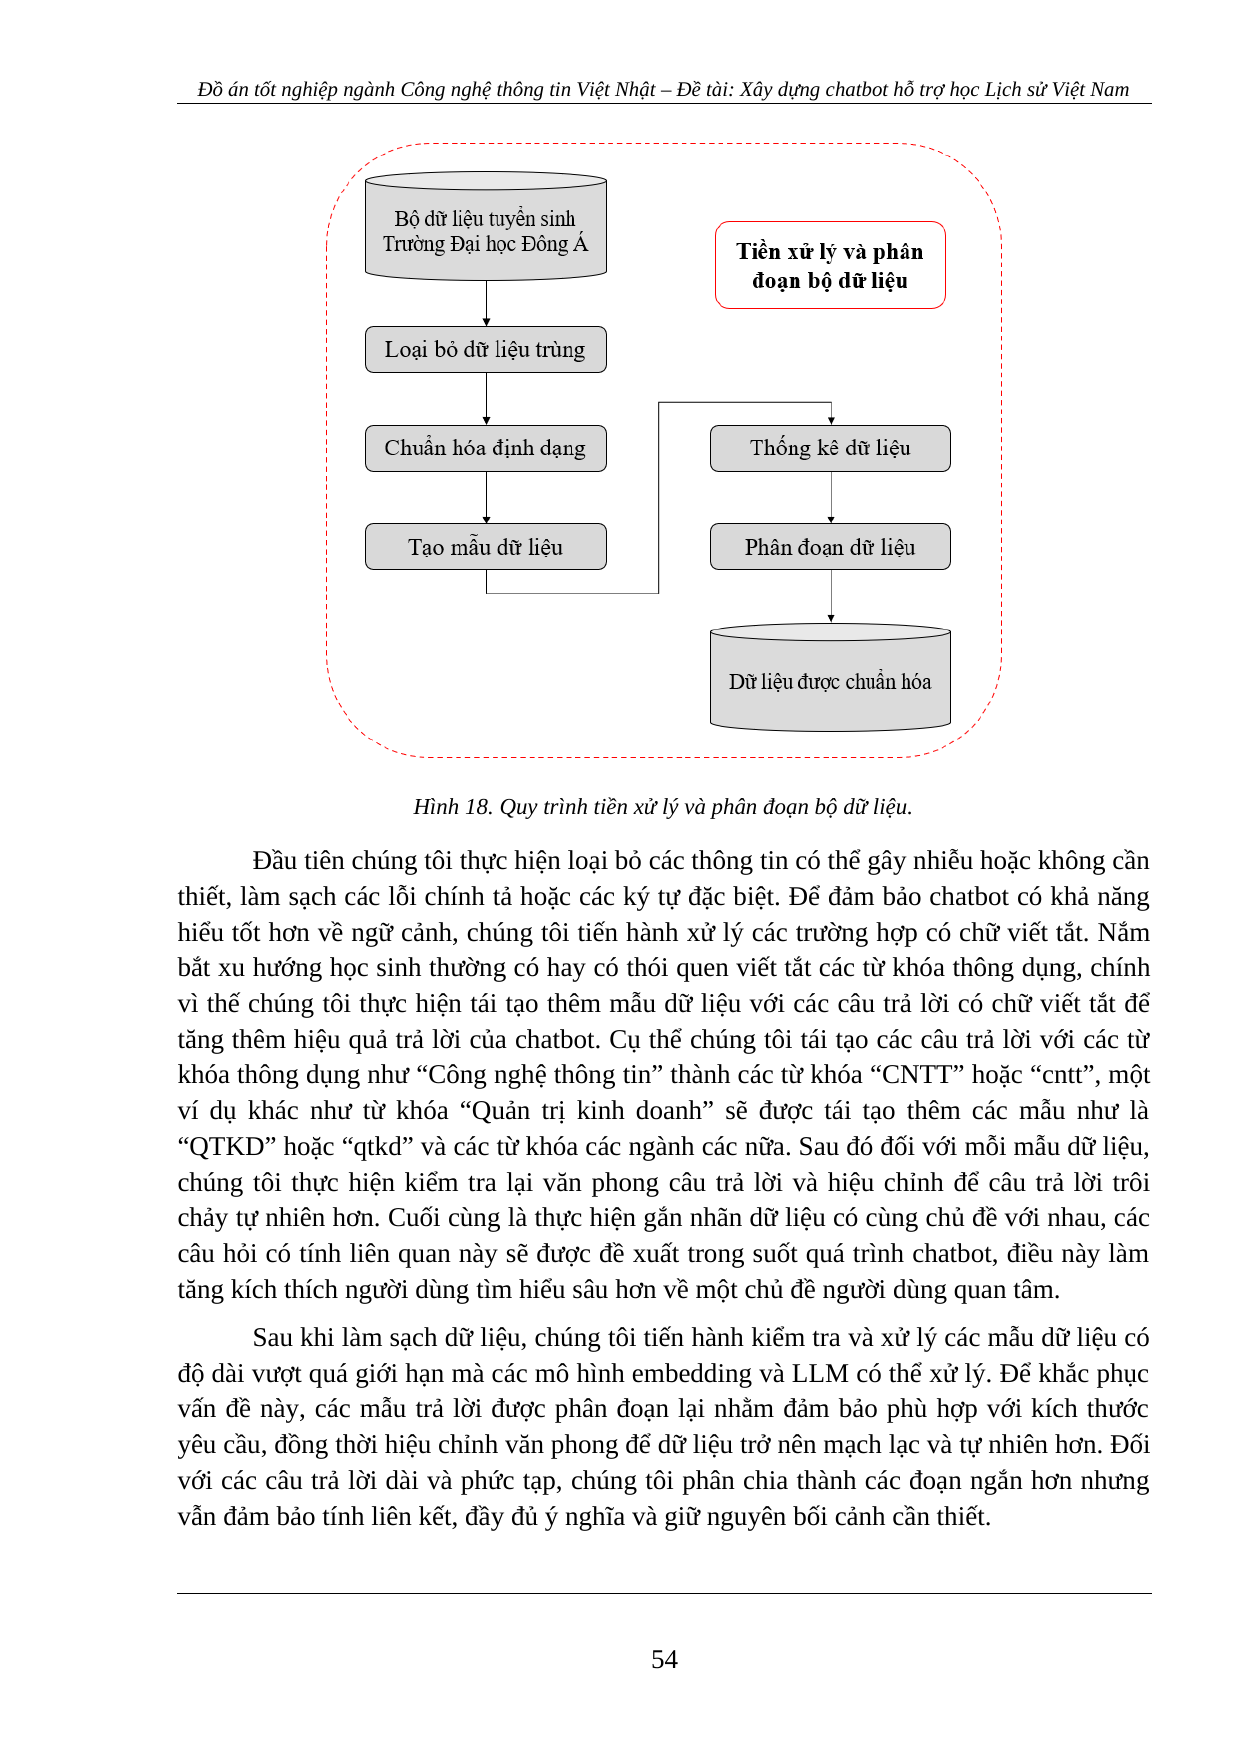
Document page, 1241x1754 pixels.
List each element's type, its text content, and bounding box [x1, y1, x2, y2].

text Đầu tiên chúng tôi thực hiện loại bỏ các thông tin có thể gây nhiễu hoặc không cần thiết, làm sạch các lỗi chính tả hoặc các ký tự đặc biệt. Để đảm bảo chatbot có khả năng hiểu tốt hơn về ngữ cảnh, chúng tôi tiến hành xử lý các trường hợp có chữ viết tắt. Nắm bắt xu hướng học sinh thường có hay có thói quen viết tắt các từ khóa thông dụng, chính vì thế chúng tôi thực hiện tái tạo thêm mẫu dữ liệu với các câu trả lời có chữ viết tắt để tăng thêm hiệu quả trả lời của chatbot. Cụ thể chúng tôi tái tạo các câu trả lời với các từ khóa thông dụng như “Công nghệ thông tin” thành các từ khóa “CNTT” hoặc “cntt”, một ví dụ khác như từ khóa “Quản trị kinh doanh” sẽ được tái tạo thêm các mẫu như là “QTKD” hoặc “qtkd” và các từ khóa các ngành các nữa. Sau đó đối với mỗi mẫu dữ liệu, chúng tôi thực hiện kiểm tra lại văn phong câu trả lời và hiệu chỉnh để câu trả lời trôi chảy tự nhiên hơn. Cuối cùng là thực hiện gắn nhãn dữ liệu có cùng chủ đề với nhau, các câu hỏi có tính liên quan này sẽ được đề xuất trong suốt quá trình chatbot, điều này làm tăng kích thích người dùng tìm hiểu sâu hơn về một chủ đề người dùng quan tâm. [177, 844, 1152, 1304]
text Sau khi làm sạch dữ liệu, chúng tôi tiến hành kiểm tra và xử lý các mẫu dữ liệu có độ dài vượt quá giới hạn mà các mô hình embedding và LLM có thể xử lý. Để khắc phục vấn đề này, các mẫu trả lời được phân đoạn lại nhằm đảm bảo phù hợp với kích thước yêu cầu, đồng thời hiệu chỉnh văn phong để dữ liệu trở nên mạch lạc và tự nhiên hơn. Đối với các câu trả lời dài và phức tạp, chúng tôi phân chia thành các đoạn ngắn hơn nhưng vẫn đảm bảo tính liên kết, đầy đủ ý nghĩa và giữ nguyên bối cảnh cần thiết. [177, 1321, 1152, 1531]
picture [311, 119, 1018, 776]
